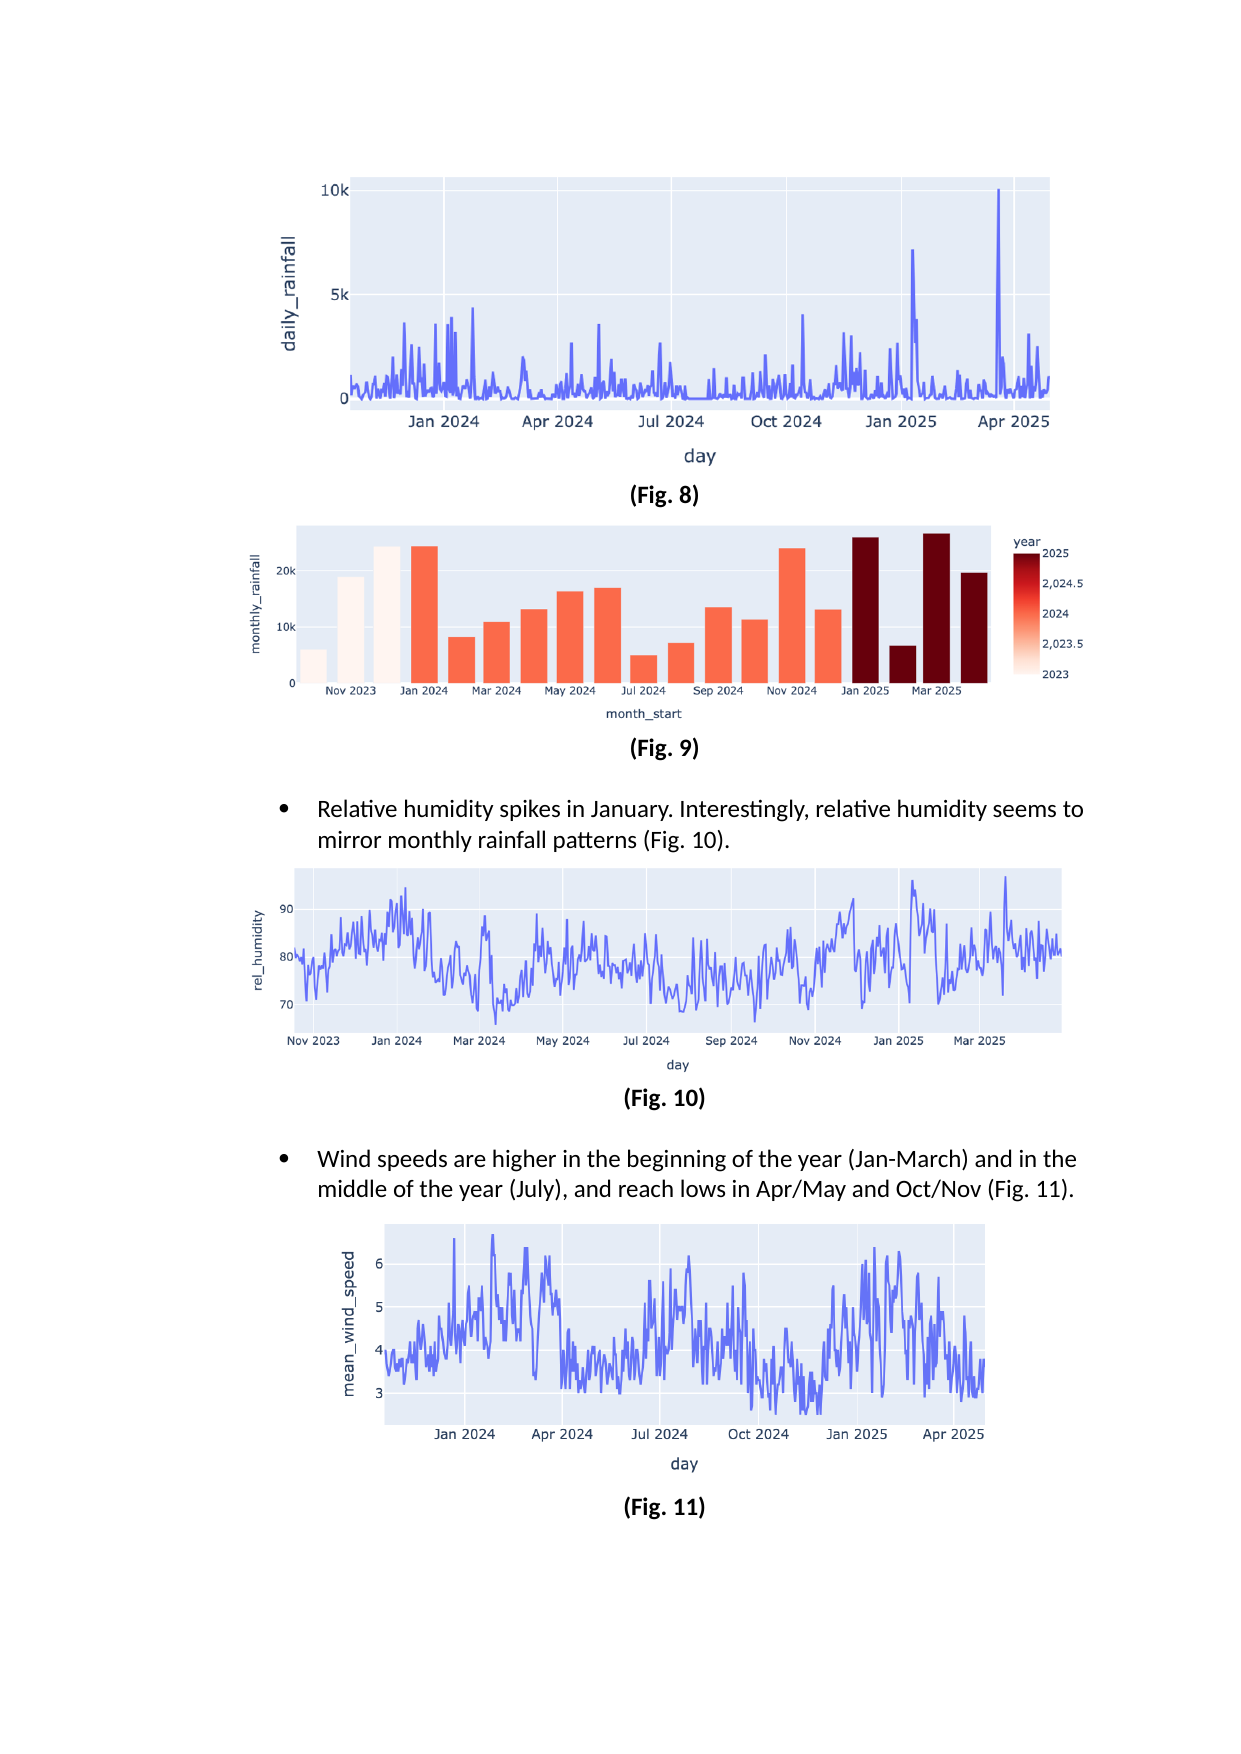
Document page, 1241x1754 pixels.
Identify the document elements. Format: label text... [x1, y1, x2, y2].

picture [310, 1203, 1019, 1492]
picture [236, 510, 1092, 733]
text (Fig. 8) [236, 479, 1092, 510]
text (Fig. 9) [236, 733, 1092, 793]
list Relative humidity spikes in January. Interestingly, relative humidity seems to mirror monthly rainfall patterns (Fig. 10). [279, 793, 1092, 854]
text (Fig. 10) [236, 1082, 1092, 1112]
picture [236, 854, 1092, 1082]
picture [252, 147, 1077, 480]
text (Fig. 11) [236, 1491, 1092, 1522]
list Wind speeds are higher in the beginning of the year (Jan-March) and in the middle of the year (July), and reach lows in Apr/May and Oct/Nov (Fig. 11). [279, 1143, 1092, 1204]
